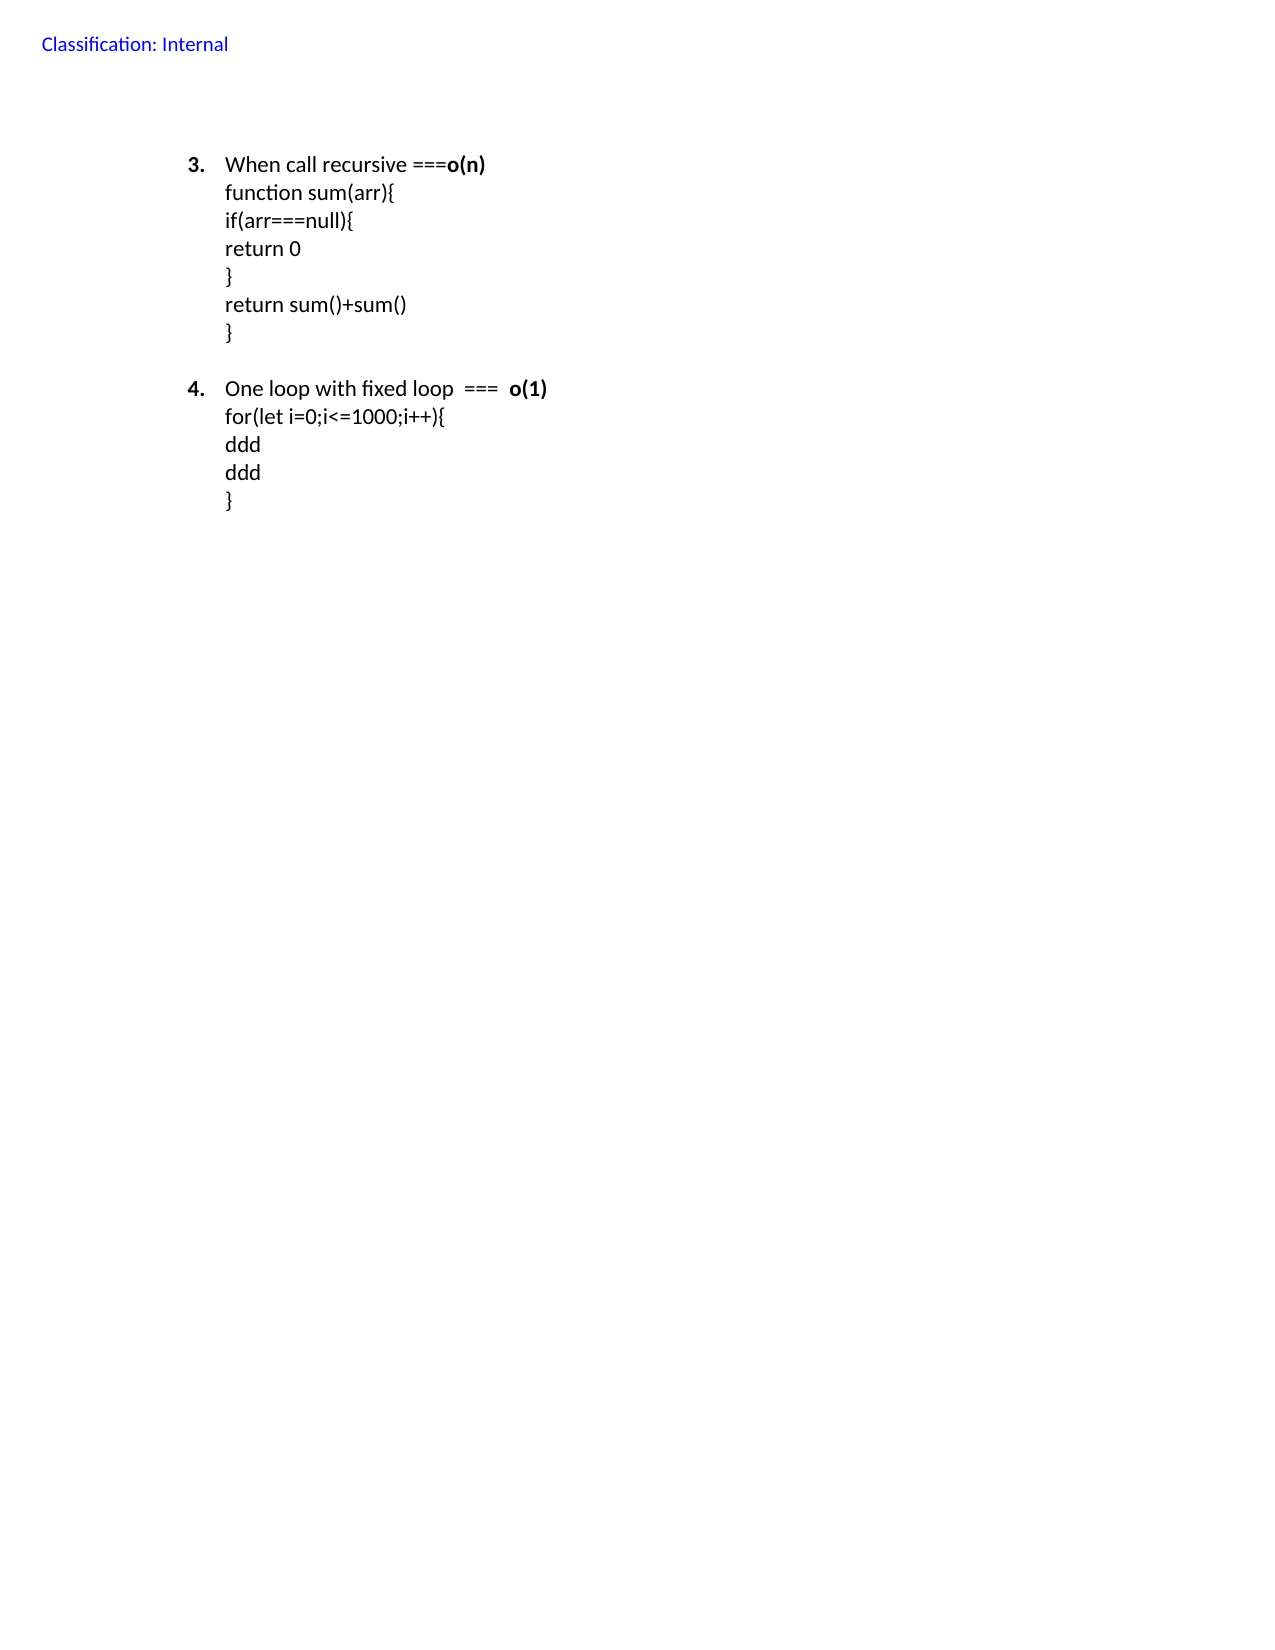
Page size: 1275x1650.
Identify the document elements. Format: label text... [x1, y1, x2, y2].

text } [225, 262, 1125, 290]
list One loop with fixed loop === o(1) [187, 374, 1125, 402]
text } [225, 486, 1125, 514]
text return sum()+sum() [225, 290, 1125, 318]
text for(let i=0;i<=1000;i++){ [225, 402, 1125, 430]
text ddd [225, 430, 1125, 458]
text ddd [225, 458, 1125, 486]
text return 0 [225, 234, 1125, 262]
text if(arr===null){ [225, 206, 1125, 234]
list When call recursive ===o(n) [187, 150, 1125, 178]
text function sum(arr){ [225, 178, 1125, 206]
text } [225, 318, 1125, 346]
